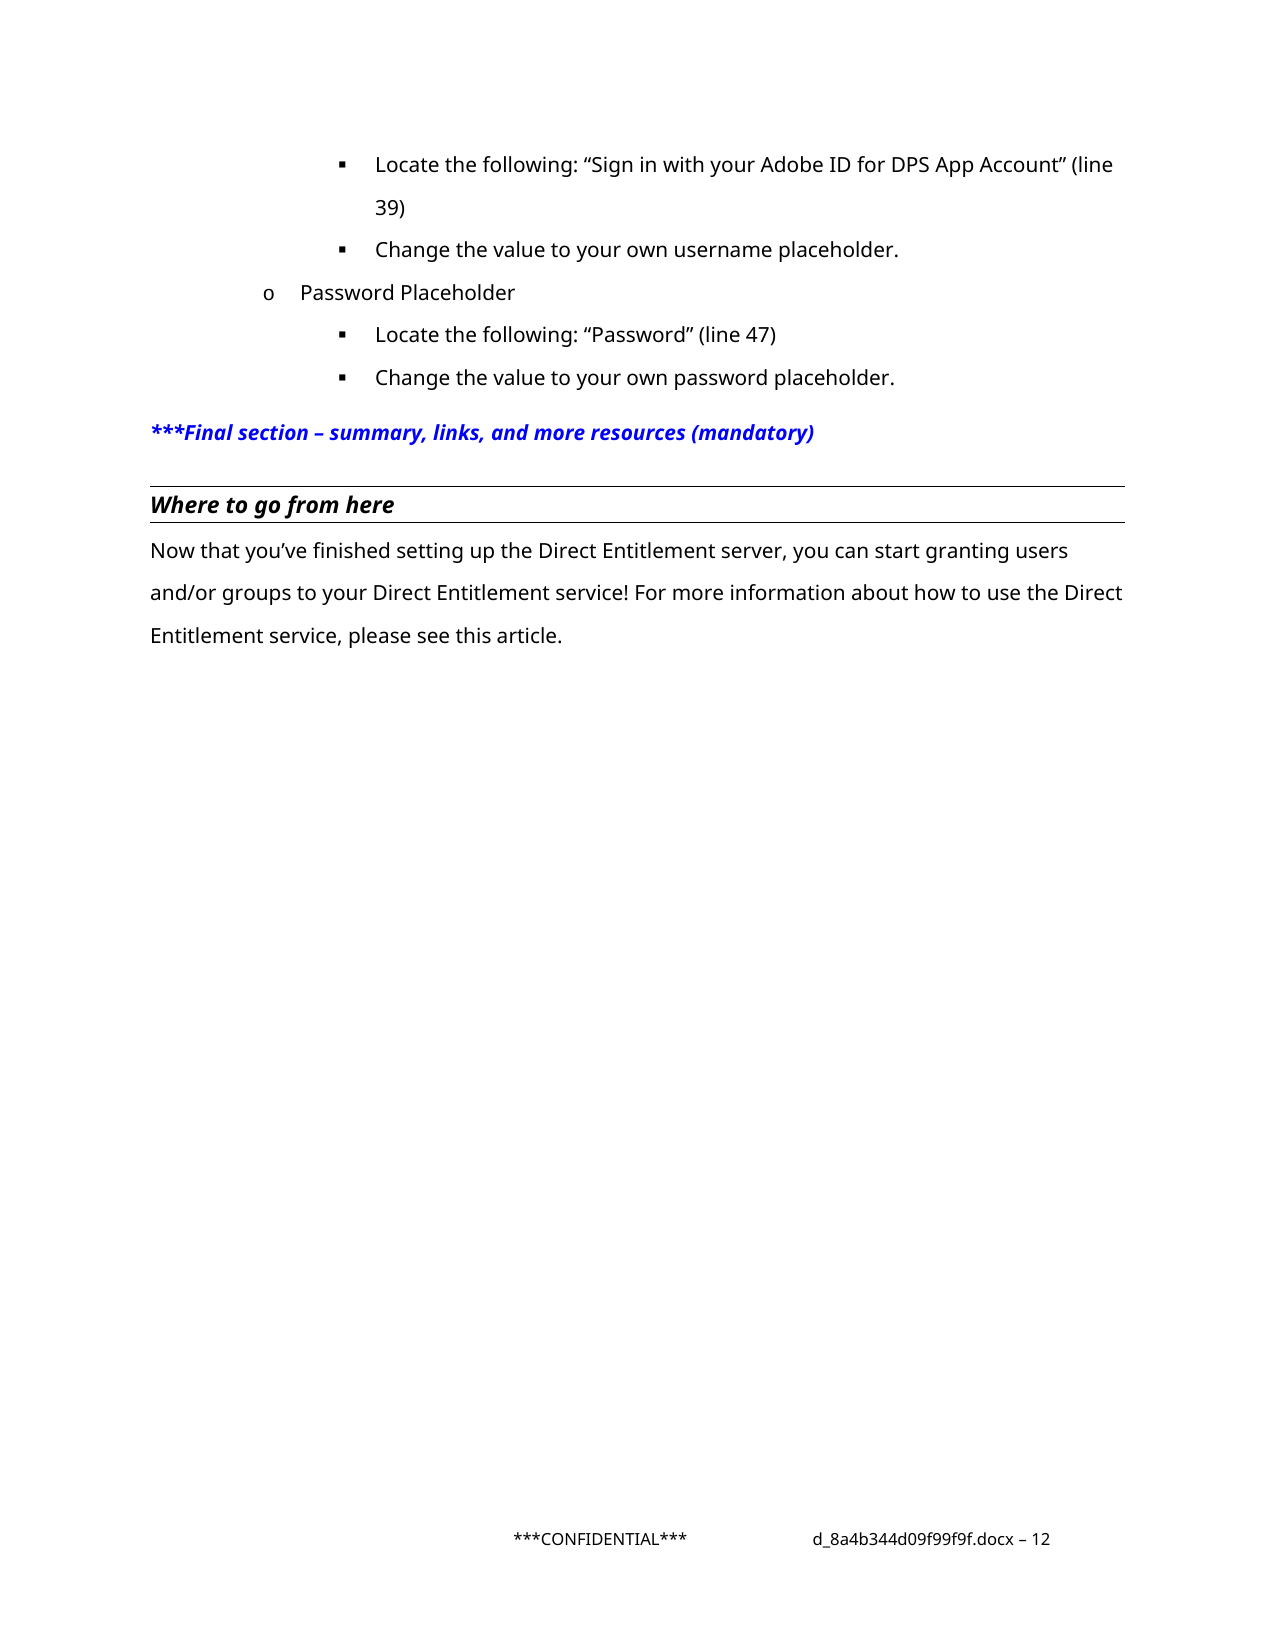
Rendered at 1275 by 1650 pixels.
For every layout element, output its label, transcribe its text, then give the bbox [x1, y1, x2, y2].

text Now that you’ve finished setting up the Direct Entitlement server, you can start granting users and/or groups to your Direct Entitlement service! For more information about how to use the Direct Entitlement service, please see this article. [150, 536, 1125, 649]
subtitle Where to go from here [150, 487, 1125, 522]
list Locate the following: “Password” (line 47) [337, 321, 1125, 349]
list Change the value to your own username placeholder. [337, 235, 1125, 264]
list Change the value to your own password placeholder. [337, 363, 1125, 392]
text ***Final section – summary, links, and more resources (mandatory) [150, 418, 1125, 447]
list Locate the following: “Sign in with your Adobe ID for DPS App Account” (line 39) [337, 150, 1125, 221]
list Password Placeholder [262, 278, 1125, 306]
